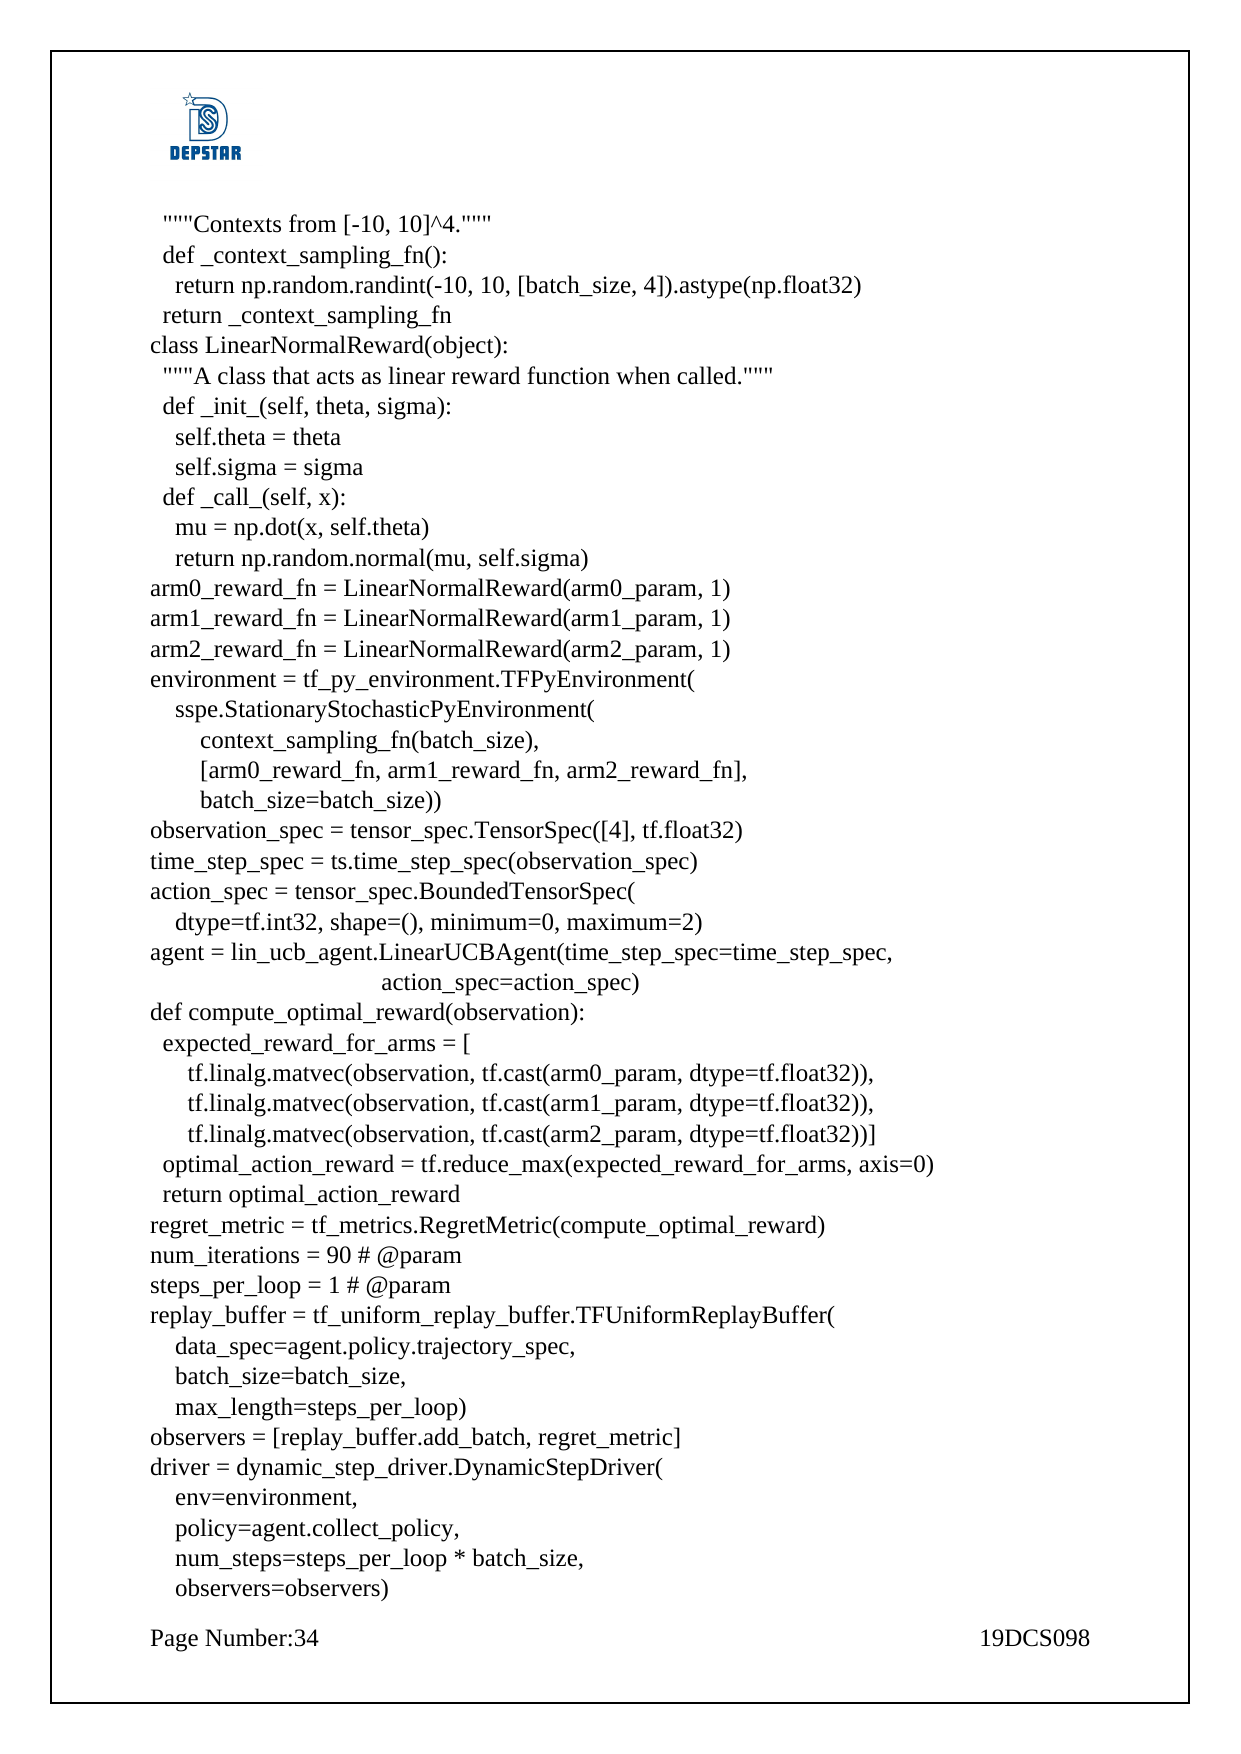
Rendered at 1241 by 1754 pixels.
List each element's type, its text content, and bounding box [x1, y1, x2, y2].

text batch_size=batch_size)) [150, 785, 1090, 814]
text batch_size=batch_size, [150, 1361, 1090, 1390]
text arm1_reward_fn = LinearNormalReward(arm1_param, 1) [150, 603, 1090, 632]
text observation_spec = tensor_spec.TensorSpec([4], tf.float32) [150, 816, 1090, 844]
text replay_buffer = tf_uniform_replay_buffer.TFUniformReplayBuffer( [150, 1301, 1090, 1329]
text action_spec = tensor_spec.BoundedTensorSpec( [150, 876, 1090, 905]
text context_sampling_fn(batch_size), [150, 725, 1090, 753]
text driver = dynamic_step_driver.DynamicStepDriver( [150, 1452, 1090, 1481]
text time_step_spec = ts.time_step_spec(observation_spec) [150, 846, 1090, 875]
text mu = np.dot(x, self.theta) [150, 512, 1090, 541]
text tf.linalg.matvec(observation, tf.cast(arm1_param, dtype=tf.float32)), [150, 1088, 1090, 1117]
text class LinearNormalReward(object): [150, 331, 1090, 359]
text tf.linalg.matvec(observation, tf.cast(arm2_param, dtype=tf.float32))] [150, 1119, 1090, 1147]
text action_spec=action_spec) [150, 967, 1090, 996]
text policy=agent.collect_policy, [150, 1513, 1090, 1542]
text data_spec=agent.policy.trajectory_spec, [150, 1331, 1090, 1360]
text self.sigma = sigma [150, 452, 1090, 481]
text max_length=steps_per_loop) [150, 1392, 1090, 1420]
text self.theta = theta [150, 422, 1090, 450]
picture [150, 73, 263, 181]
text tf.linalg.matvec(observation, tf.cast(arm0_param, dtype=tf.float32)), [150, 1058, 1090, 1087]
text num_steps=steps_per_loop * batch_size, [150, 1543, 1090, 1572]
text """Contexts from [-10, 10]^4.""" [150, 209, 1090, 238]
text """A class that acts as linear reward function when called.""" [150, 361, 1090, 390]
text observers=observers) [150, 1573, 1090, 1602]
text def _init_(self, theta, sigma): [150, 391, 1090, 420]
text regret_metric = tf_metrics.RegretMetric(compute_optimal_reward) [150, 1210, 1090, 1238]
text def compute_optimal_reward(observation): [150, 997, 1090, 1026]
text observers = [replay_buffer.add_batch, regret_metric] [150, 1422, 1090, 1451]
text return optimal_action_reward [150, 1179, 1090, 1208]
text return _context_sampling_fn [150, 300, 1090, 329]
text arm2_reward_fn = LinearNormalReward(arm2_param, 1) [150, 634, 1090, 662]
text env=environment, [150, 1482, 1090, 1511]
text dtype=tf.int32, shape=(), minimum=0, maximum=2) [150, 907, 1090, 935]
text optimal_action_reward = tf.reduce_max(expected_reward_for_arms, axis=0) [150, 1149, 1090, 1178]
text environment = tf_py_environment.TFPyEnvironment( [150, 664, 1090, 693]
text steps_per_loop = 1 # @param [150, 1270, 1090, 1299]
text return np.random.normal(mu, self.sigma) [150, 543, 1090, 572]
text [arm0_reward_fn, arm1_reward_fn, arm2_reward_fn], [150, 755, 1090, 784]
text sspe.StationaryStochasticPyEnvironment( [150, 694, 1090, 723]
text num_iterations = 90 # @param [150, 1240, 1090, 1269]
text expected_reward_for_arms = [ [150, 1028, 1090, 1057]
text def _context_sampling_fn(): [150, 240, 1090, 268]
text def _call_(self, x): [150, 482, 1090, 511]
text agent = lin_ucb_agent.LinearUCBAgent(time_step_spec=time_step_spec, [150, 937, 1090, 966]
text arm0_reward_fn = LinearNormalReward(arm0_param, 1) [150, 573, 1090, 602]
text return np.random.randint(-10, 10, [batch_size, 4]).astype(np.float32) [150, 270, 1090, 299]
